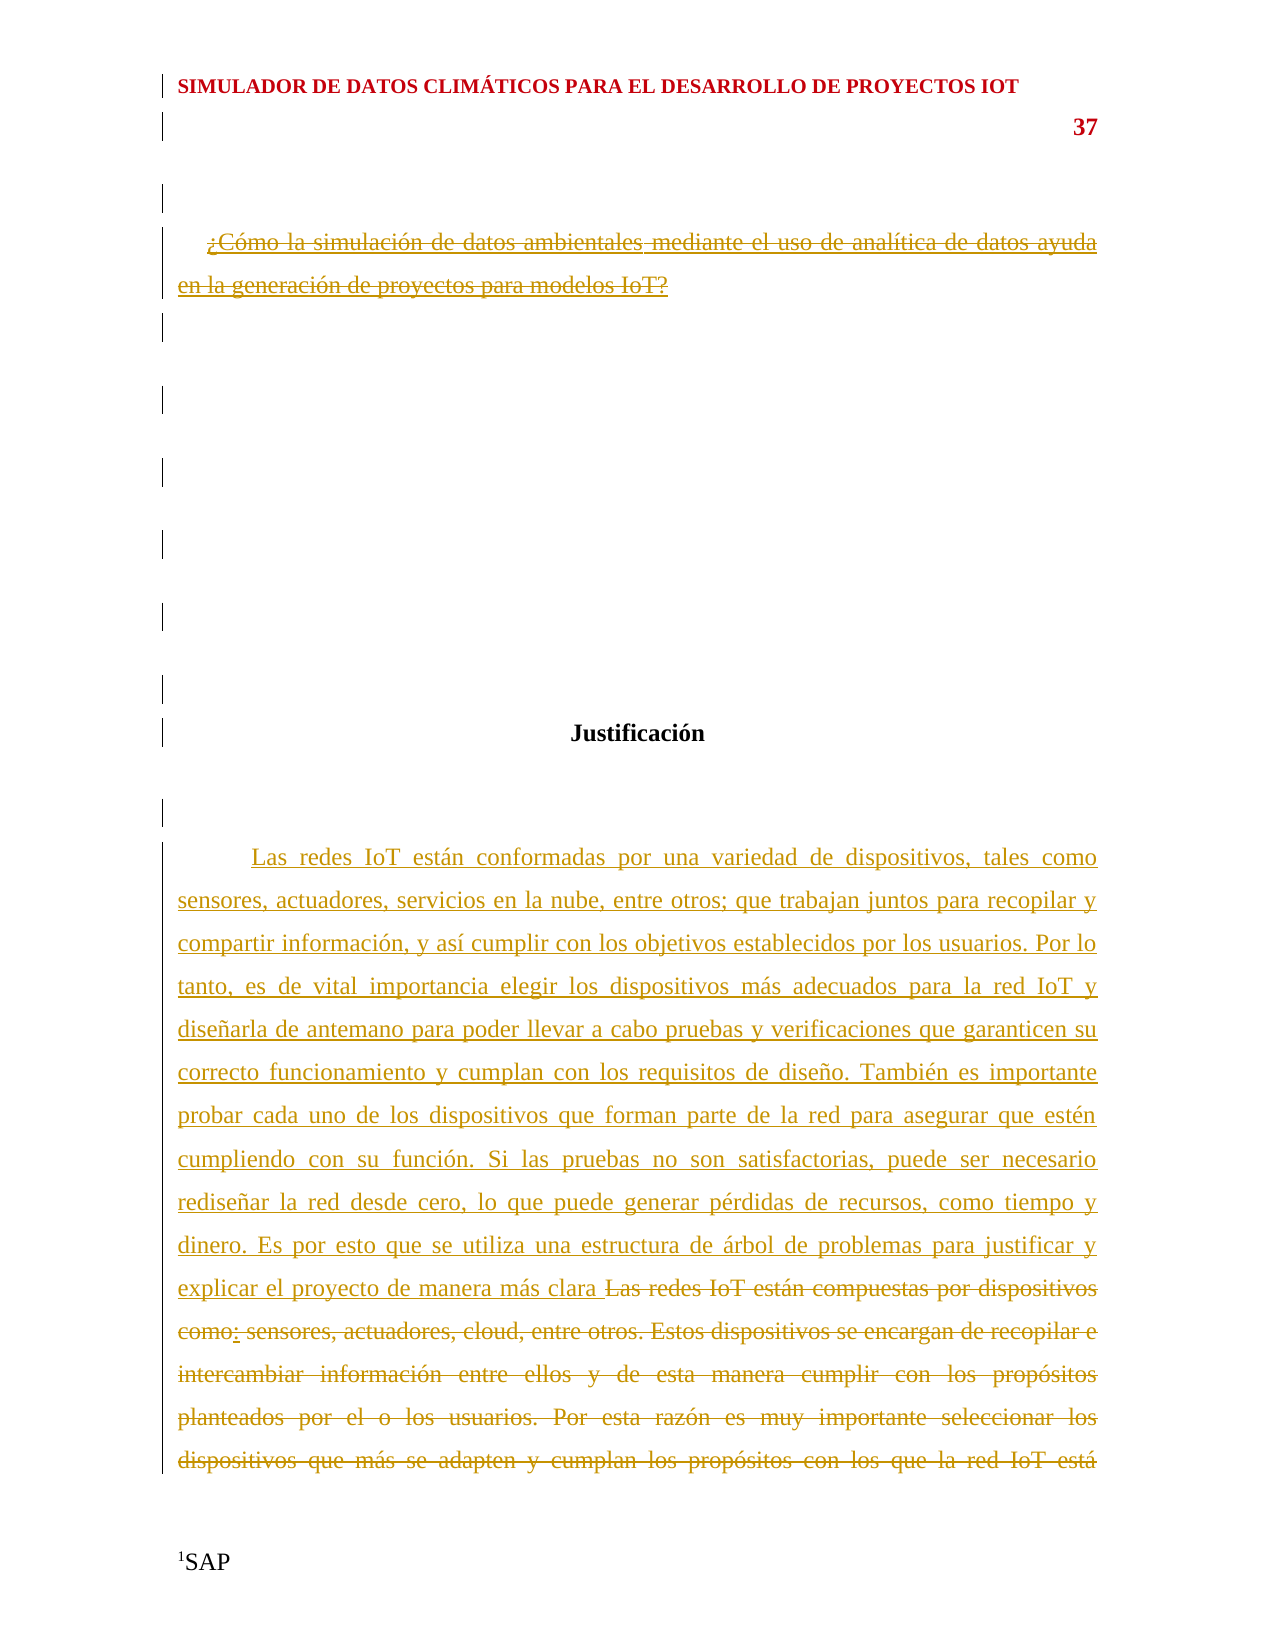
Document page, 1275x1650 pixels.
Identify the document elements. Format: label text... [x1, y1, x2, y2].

text (ver Figura 1). [177, 1376, 1098, 1418]
text (ver Figura 1). [177, 1083, 1098, 1169]
text (ver Figura 1). [177, 842, 1098, 996]
text (ver Figura 1). [177, 1170, 1098, 1212]
text (ver Figura 1). [177, 1040, 1098, 1082]
text (ver Figura 1). [177, 1213, 1098, 1332]
text (ver Figura 1). [177, 1419, 1098, 1474]
text (ver Figura 1). [177, 997, 1098, 1039]
subtitle Justificación [177, 718, 1098, 747]
text (ver Figura 1). [177, 1333, 1098, 1375]
